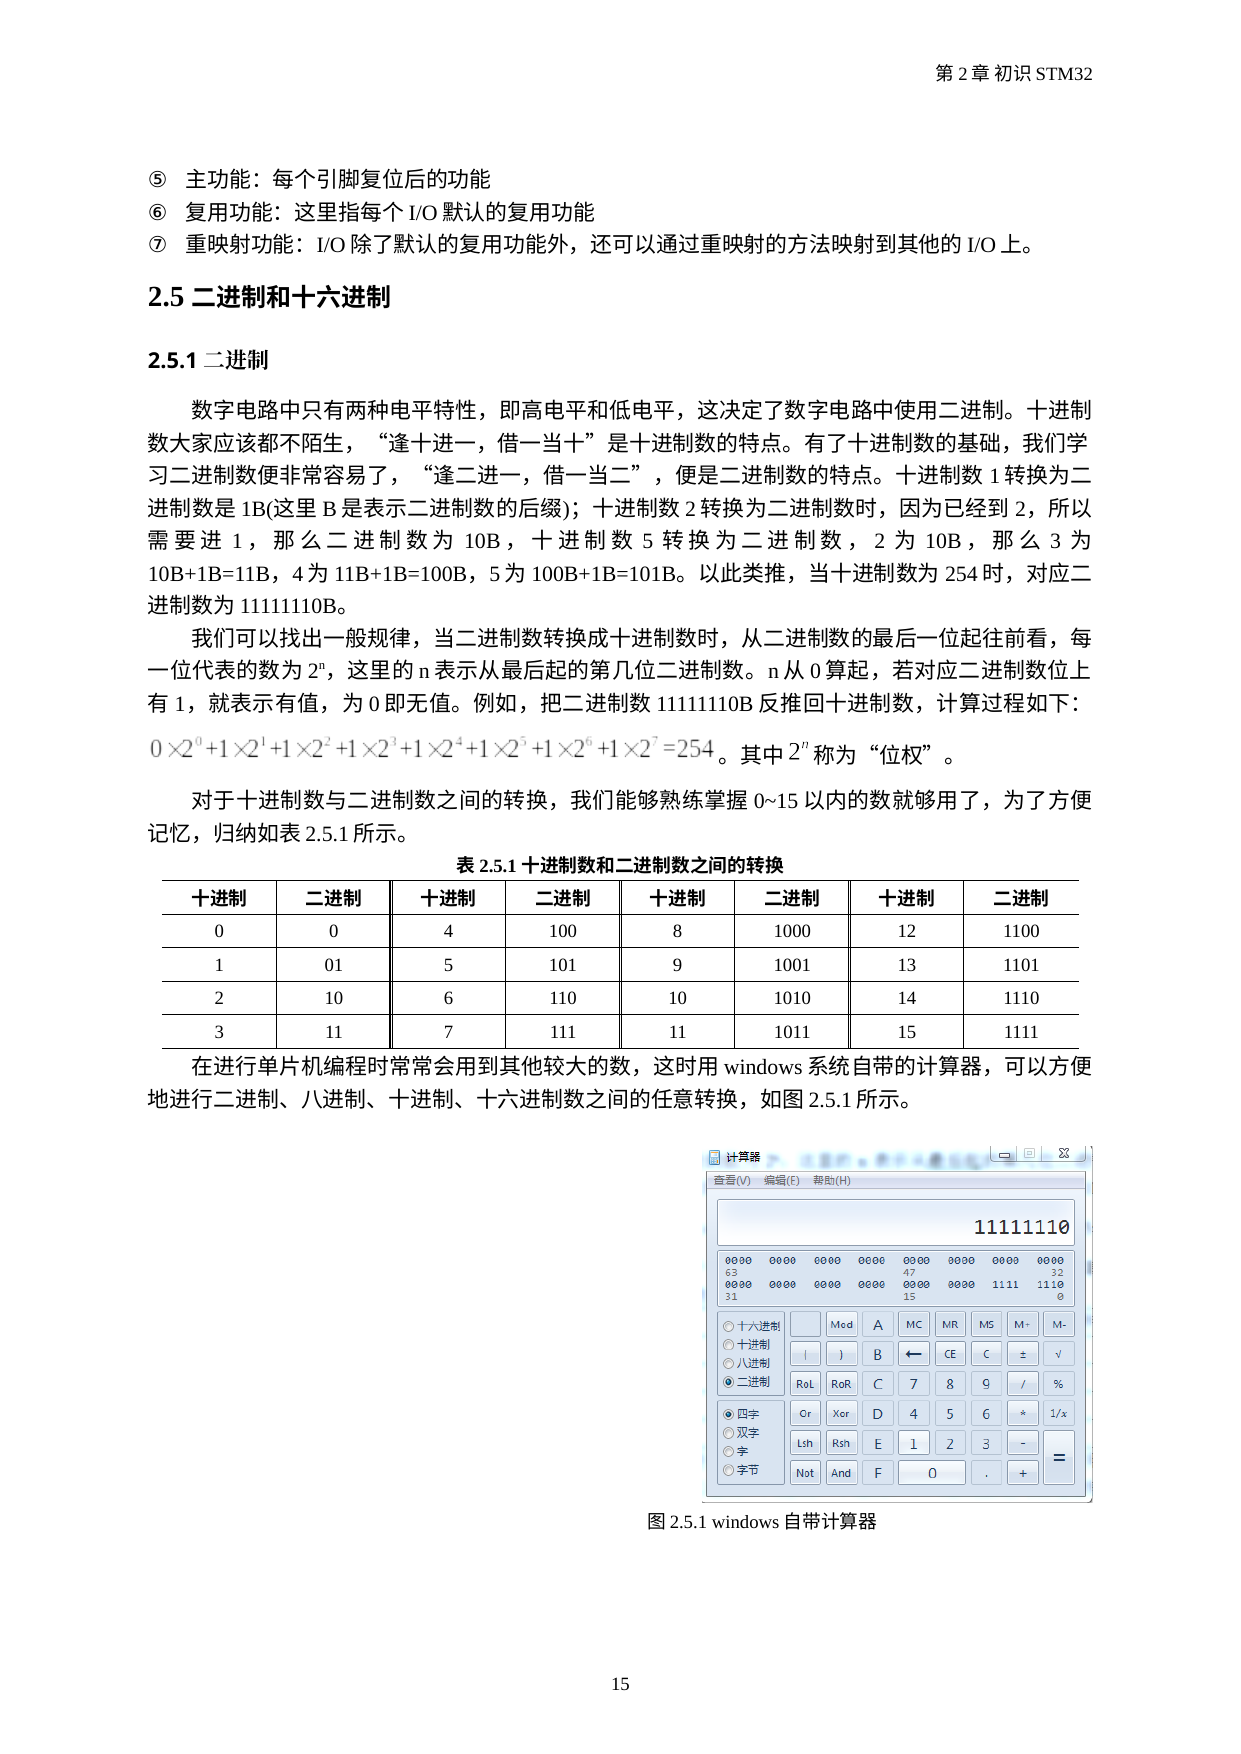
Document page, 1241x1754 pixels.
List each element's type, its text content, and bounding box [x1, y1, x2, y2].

subtitle 二进制 [148, 344, 1092, 376]
text 对于十进制数与二进制数之间的转换，我们能够熟练掌握0~15以内的数就够用了，为了方便记忆，归纳如表2.5.1所示。 [148, 783, 1092, 848]
table_cell 12 [851, 915, 963, 947]
list 主功能：每个引脚复位后的功能 [148, 162, 1092, 194]
table_cell 2 [162, 982, 276, 1014]
table_cell 0 [162, 915, 276, 947]
text 我们可以找出一般规律，当二进制数转换成十进制数时，从二进制数的最后一位起往前看，每一位代表的数为2n，这里的n表示从最后起的第几位二进制数。n从0算起，若对应二进制数位上有1，就表示有值，为0即无值。例如，把二进制数11111110B反推回十进制数，计算过程如下：。其中称为“位权”。 [148, 620, 1092, 783]
table_cell 二进制 [506, 881, 619, 914]
table_cell 1000 [735, 915, 848, 947]
table_cell 101 [506, 948, 619, 981]
table_cell 二进制 [277, 881, 389, 914]
table_cell 1111 [964, 1015, 1078, 1048]
table_cell 5 [393, 948, 505, 981]
table_cell 6 [393, 982, 505, 1014]
table_cell 10 [622, 982, 734, 1014]
list 重映射功能：I/O除了默认的复用功能外，还可以通过重映射的方法映射到其他的I/O上。 [148, 227, 1092, 259]
picture [702, 1146, 1093, 1503]
table_cell 111 [506, 1015, 619, 1048]
table_cell 1011 [735, 1015, 848, 1048]
table_cell 110 [506, 982, 619, 1014]
text 数字电路中只有两种电平特性，即高电平和低电平，这决定了数字电路中使用二进制。十进制数大家应该都不陌生，“逢十进一，借一当十”是十进制数的特点。有了十进制数的基础，我们学习二进制数便非常容易了，“逢二进一，借一当二”，便是二进制数的特点。十进制数1转换为二进制数是1B(这里B是表示二进制数的后缀)；十进制数2转换为二进制数时，因为已经到2，所以需要进1，那么二进制数为10B，十进制数5转换为二进制数，2为10B，那么3为10B+1B=11B，4为11B+1B=100B，5为100B+1B=101B。以此类推，当十进制数为254时，对应二进制数为11111110B。 [148, 393, 1092, 620]
table_cell 十进制 [851, 881, 963, 914]
table_cell 14 [851, 982, 963, 1014]
table_cell 1101 [964, 948, 1078, 981]
table_cell 3 [162, 1015, 276, 1048]
table_cell 1001 [735, 948, 848, 981]
table_cell 4 [393, 915, 505, 947]
table_cell 100 [506, 915, 619, 947]
text 在进行单片机编程时常常会用到其他较大的数，这时用windows系统自带的计算器，可以方便地进行二进制、八进制、十进制、十六进制数之间的任意转换，如图2.5.1所示。 [148, 1049, 1092, 1114]
table_cell 01 [277, 948, 389, 981]
table_cell 1010 [735, 982, 848, 1014]
table_cell 13 [851, 948, 963, 981]
list 复用功能：这里指每个I/O默认的复用功能 [148, 194, 1092, 227]
subtitle 二进制和十六进制 [148, 263, 1092, 328]
table_cell 11 [277, 1015, 389, 1048]
table_cell 0 [277, 915, 389, 947]
table_header 表2.5.1 十进制数和二进制数之间的转换 [162, 848, 1078, 880]
table_cell 十进制 [162, 881, 276, 914]
table_cell 9 [622, 948, 734, 981]
table_cell 1100 [964, 915, 1078, 947]
table_cell 1110 [964, 982, 1078, 1014]
table_cell 8 [622, 915, 734, 947]
table_cell 十进制 [622, 881, 734, 914]
table_cell 15 [851, 1015, 963, 1048]
table_cell 10 [277, 982, 389, 1014]
text 图2.5.1 windows自带计算器 [148, 1504, 1049, 1536]
table_cell 7 [393, 1015, 505, 1048]
table_cell 1 [162, 948, 276, 981]
table_cell 二进制 [735, 881, 848, 914]
table_cell 11 [622, 1015, 734, 1048]
table_cell 十进制 [393, 881, 505, 914]
table_cell 二进制 [964, 881, 1078, 914]
